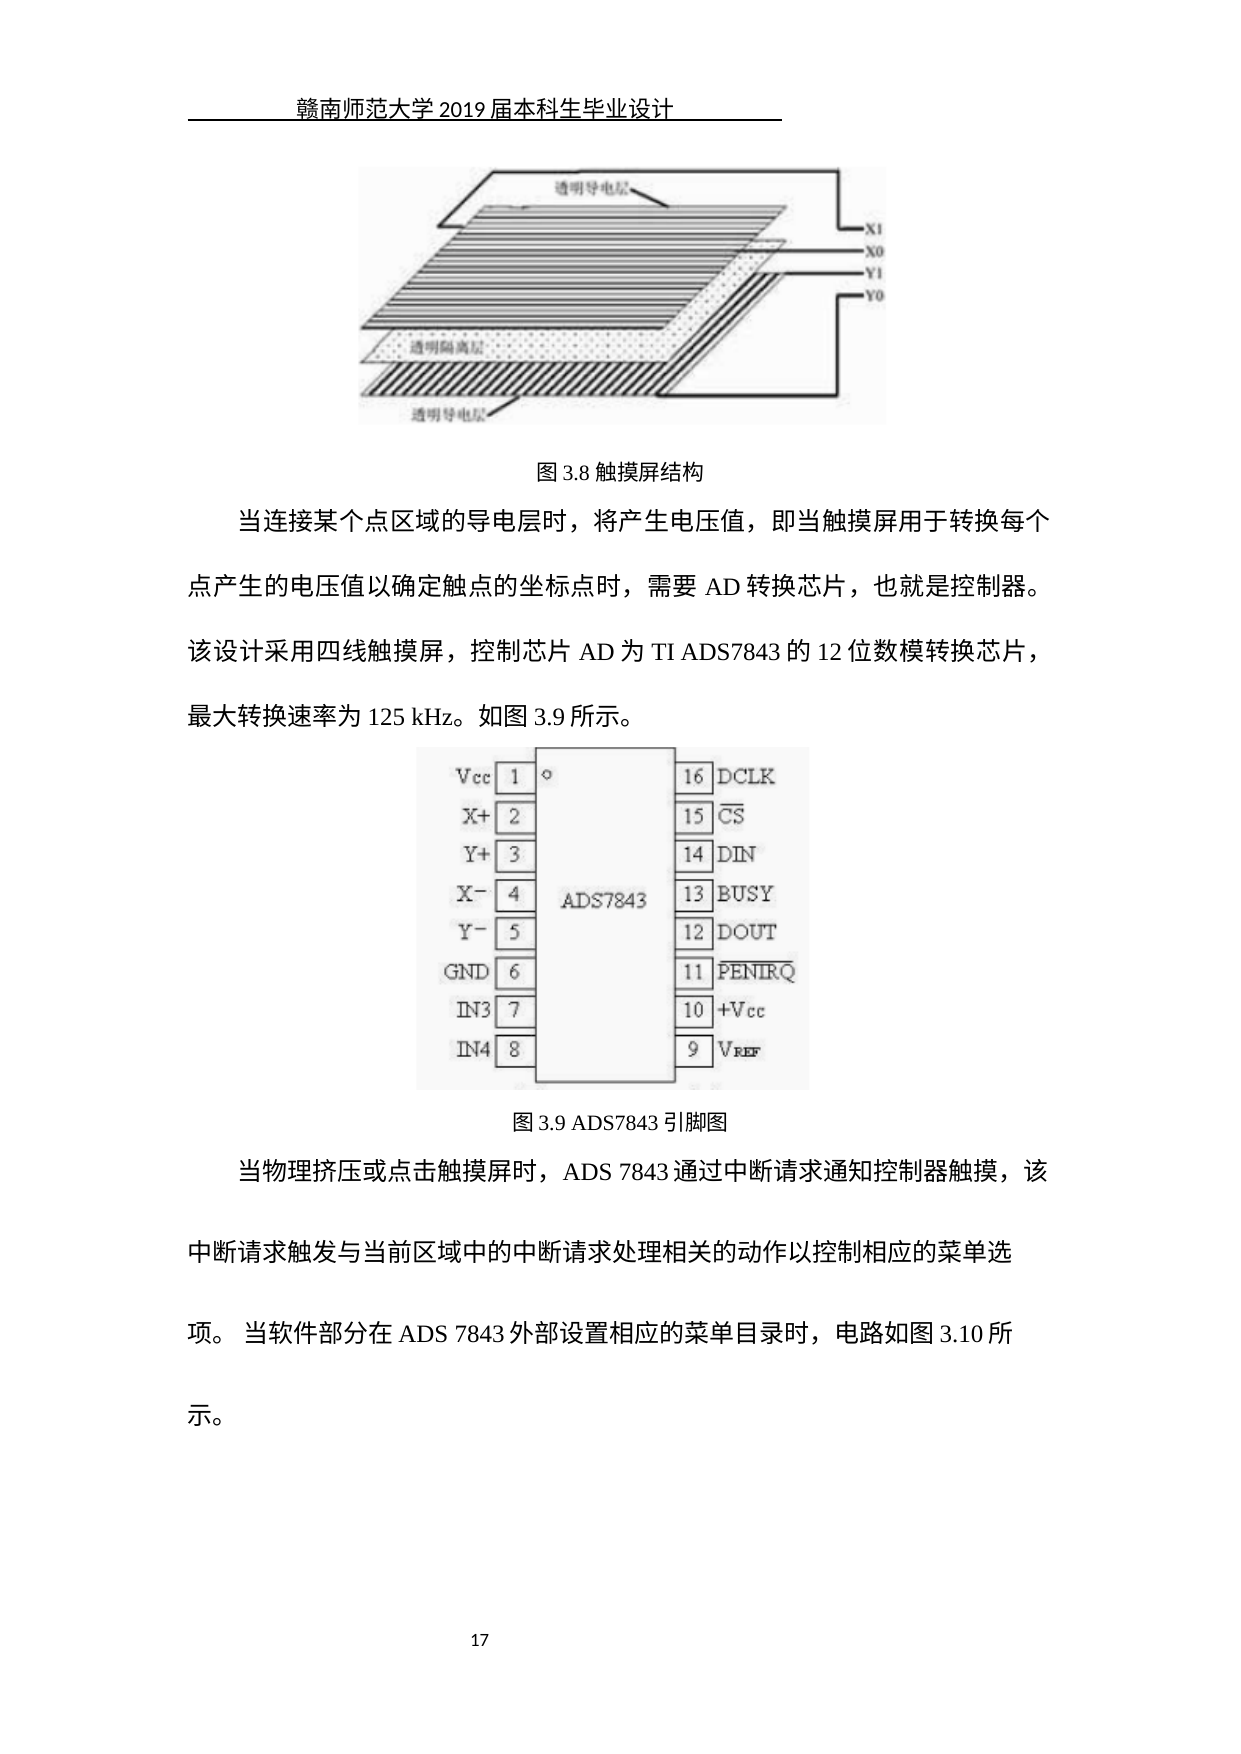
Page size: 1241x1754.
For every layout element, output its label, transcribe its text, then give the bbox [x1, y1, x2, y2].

text 当物理挤压或点击触摸屏时，ADS 7843通过中断请求通知控制器触摸，该中断请求触发与当前区域中的中断请求处理相关的动作以控制相应的菜单选项。 当软件部分在ADS 7843外部设置相应的菜单目录时，电路如图3.10所示。 [187, 1137, 1053, 1446]
picture [343, 162, 897, 428]
picture [415, 747, 825, 1090]
text 当连接某个点区域的导电层时，将产生电压值，即当触摸屏用于转换每个点产生的电压值以确定触点的坐标点时，需要AD转换芯片，也就是控制器。该设计采用四线触摸屏，控制芯片AD为TI ADS7843的12位数模转换芯片，最大转换速率为125 kHz。如图 3.9所示。 [187, 487, 1053, 747]
text 图3.9 ADS7843引脚图 [187, 1104, 1053, 1137]
text 图3.8 触摸屏结构 [187, 454, 1053, 487]
